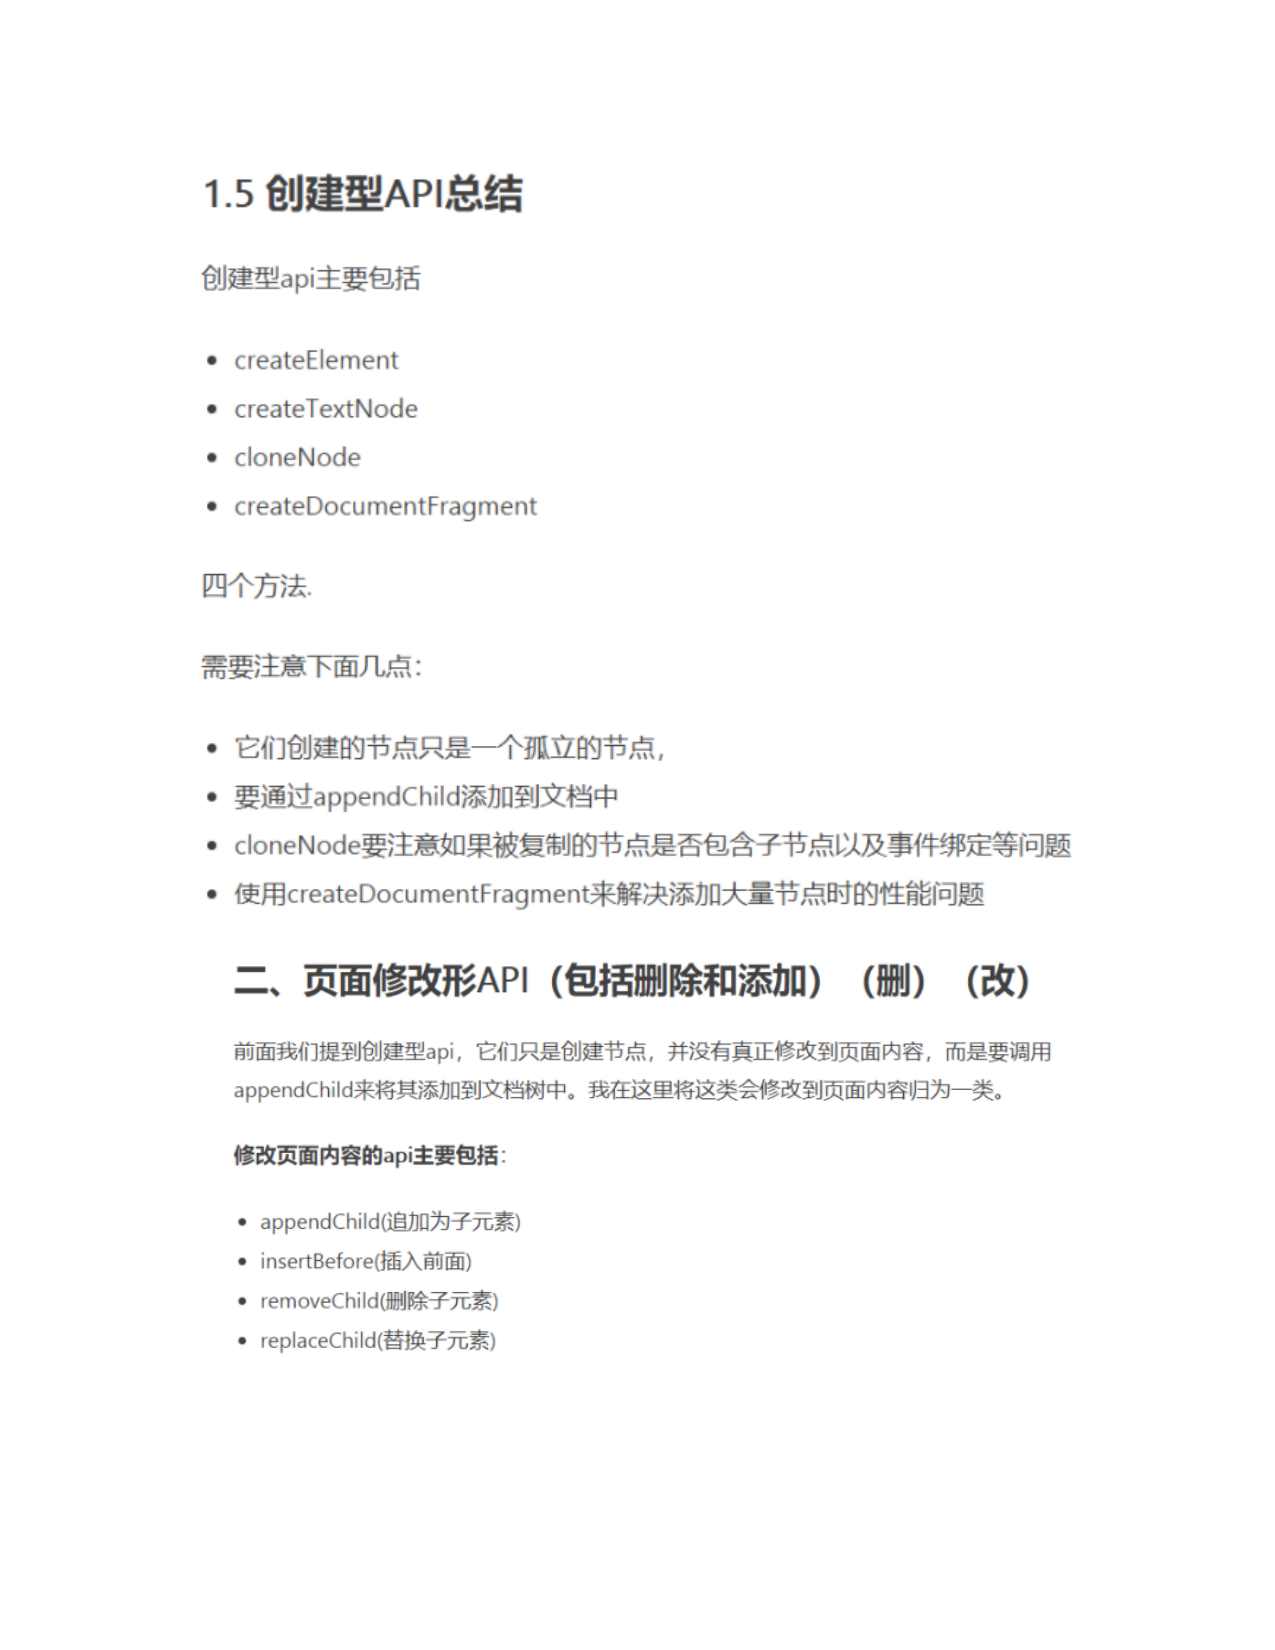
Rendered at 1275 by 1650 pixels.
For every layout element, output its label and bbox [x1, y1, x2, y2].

picture [187, 934, 1088, 1392]
picture [187, 150, 1088, 932]
